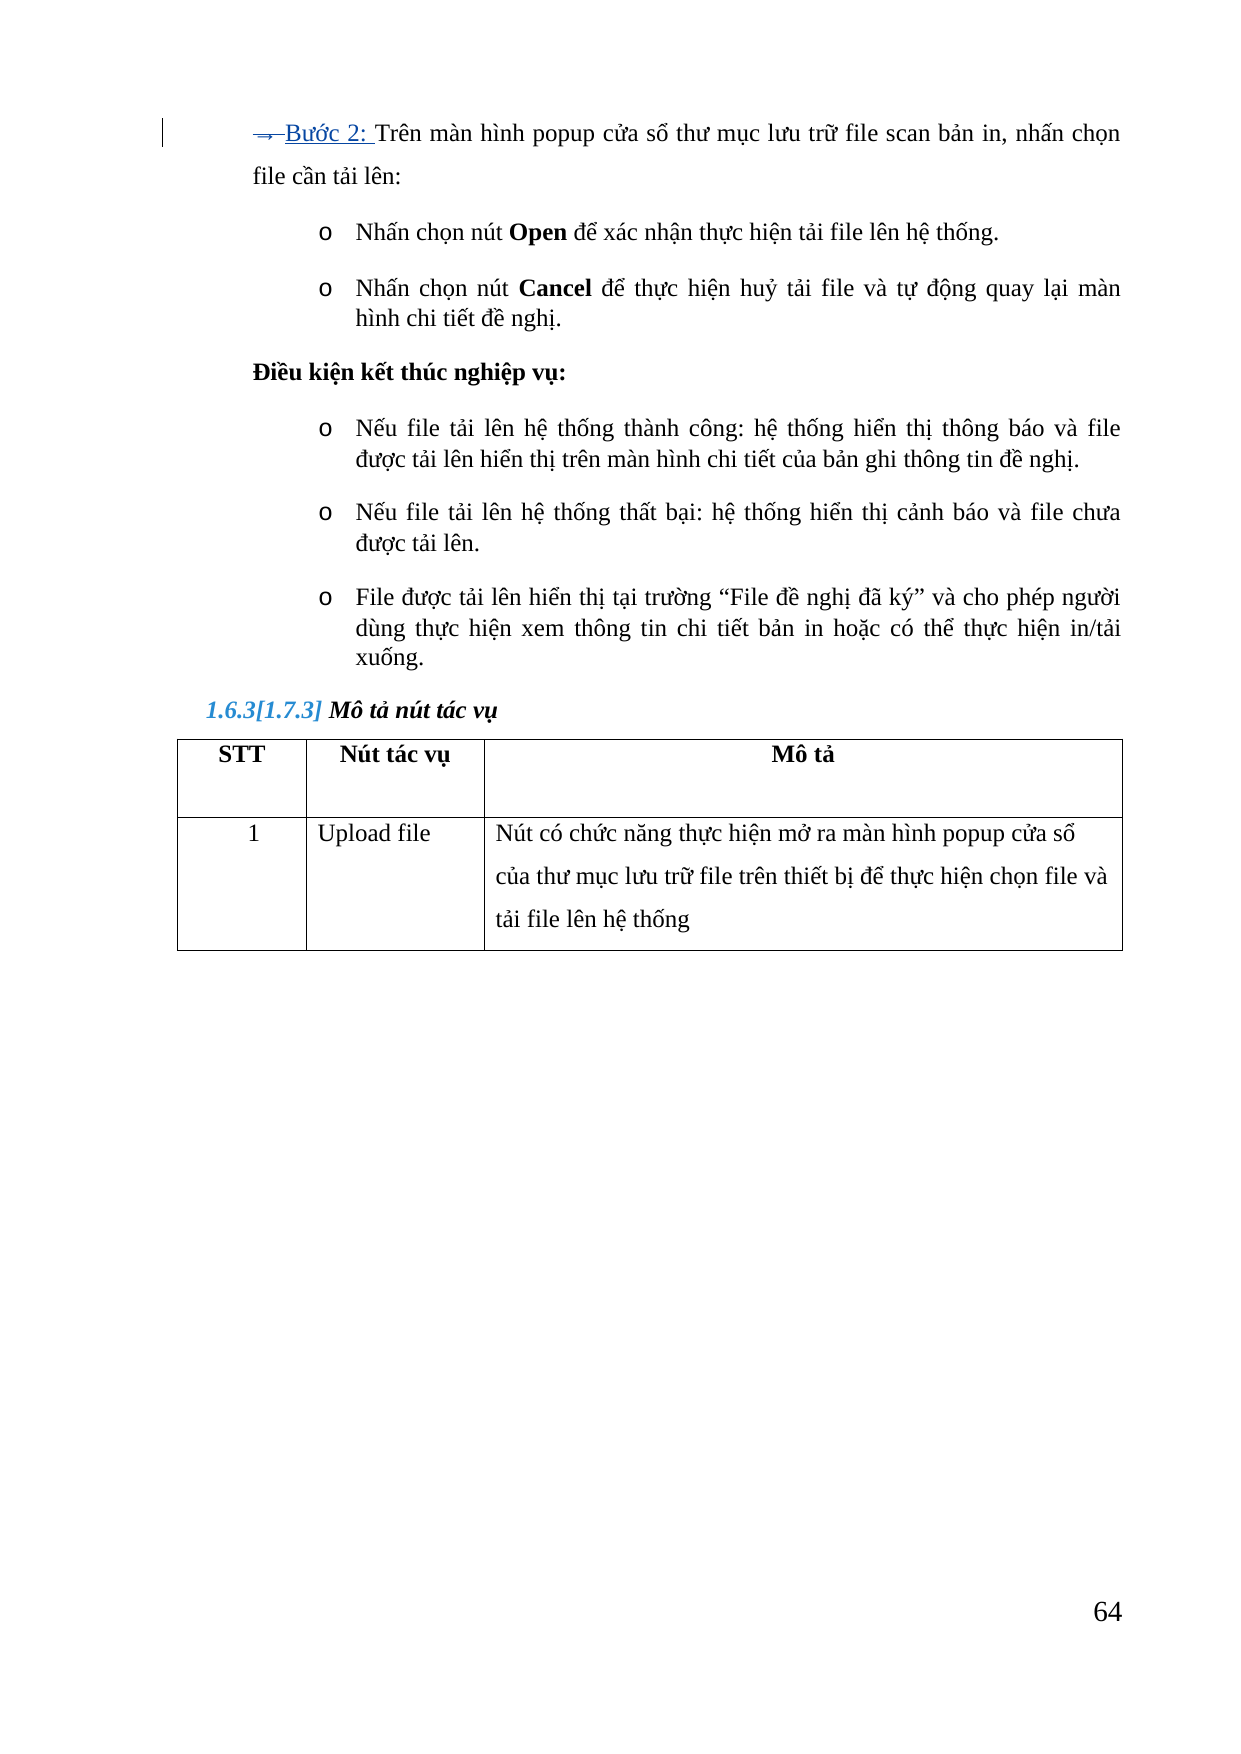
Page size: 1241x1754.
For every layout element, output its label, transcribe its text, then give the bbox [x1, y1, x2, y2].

table_header Mô tả [485, 740, 1122, 817]
table_cell Nút có chức năng thực hiện mở ra màn hình popup cửa sổ của thư mục lưu trữ file trên thiết bị để thực hiện chọn file và tải file lên hệ thống [485, 818, 1122, 950]
table_cell 1 [178, 818, 306, 950]
table_header Nút tác vụ [307, 740, 484, 817]
list Nhấn chọn nút Cancel để thực hiện huỷ tải file và tự động quay lại màn hình chi tiết đề nghị. [318, 273, 1122, 332]
text Điều kiện kết thúc nghiệp vụ: [252, 357, 1122, 386]
list File được tải lên hiển thị tại trường “File đề nghị đã ký” và cho phép người dùng thực hiện xem thông tin chi tiết bản in hoặc có thể thực hiện in/tải xuống. [318, 582, 1122, 670]
table_header STT [178, 740, 306, 817]
subtitle Mô tả nút tác vụ [206, 695, 1122, 724]
table_cell Upload file [307, 818, 484, 950]
list Nếu file tải lên hệ thống thất bại: hệ thống hiển thị cảnh báo và file chưa được tải lên. [318, 497, 1122, 557]
list Nếu file tải lên hệ thống thành công: hệ thống hiển thị thông báo và file được tải lên hiển thị trên màn hình chi tiết của bản ghi thông tin đề nghị. [318, 413, 1122, 472]
text Trên màn hình popup cửa sổ thư mục lưu trữ file scan bản in, nhấn chọn file cần tải lên: [252, 118, 1122, 190]
list Nhấn chọn nút Open để xác nhận thực hiện tải file lên hệ thống. [318, 217, 1122, 248]
